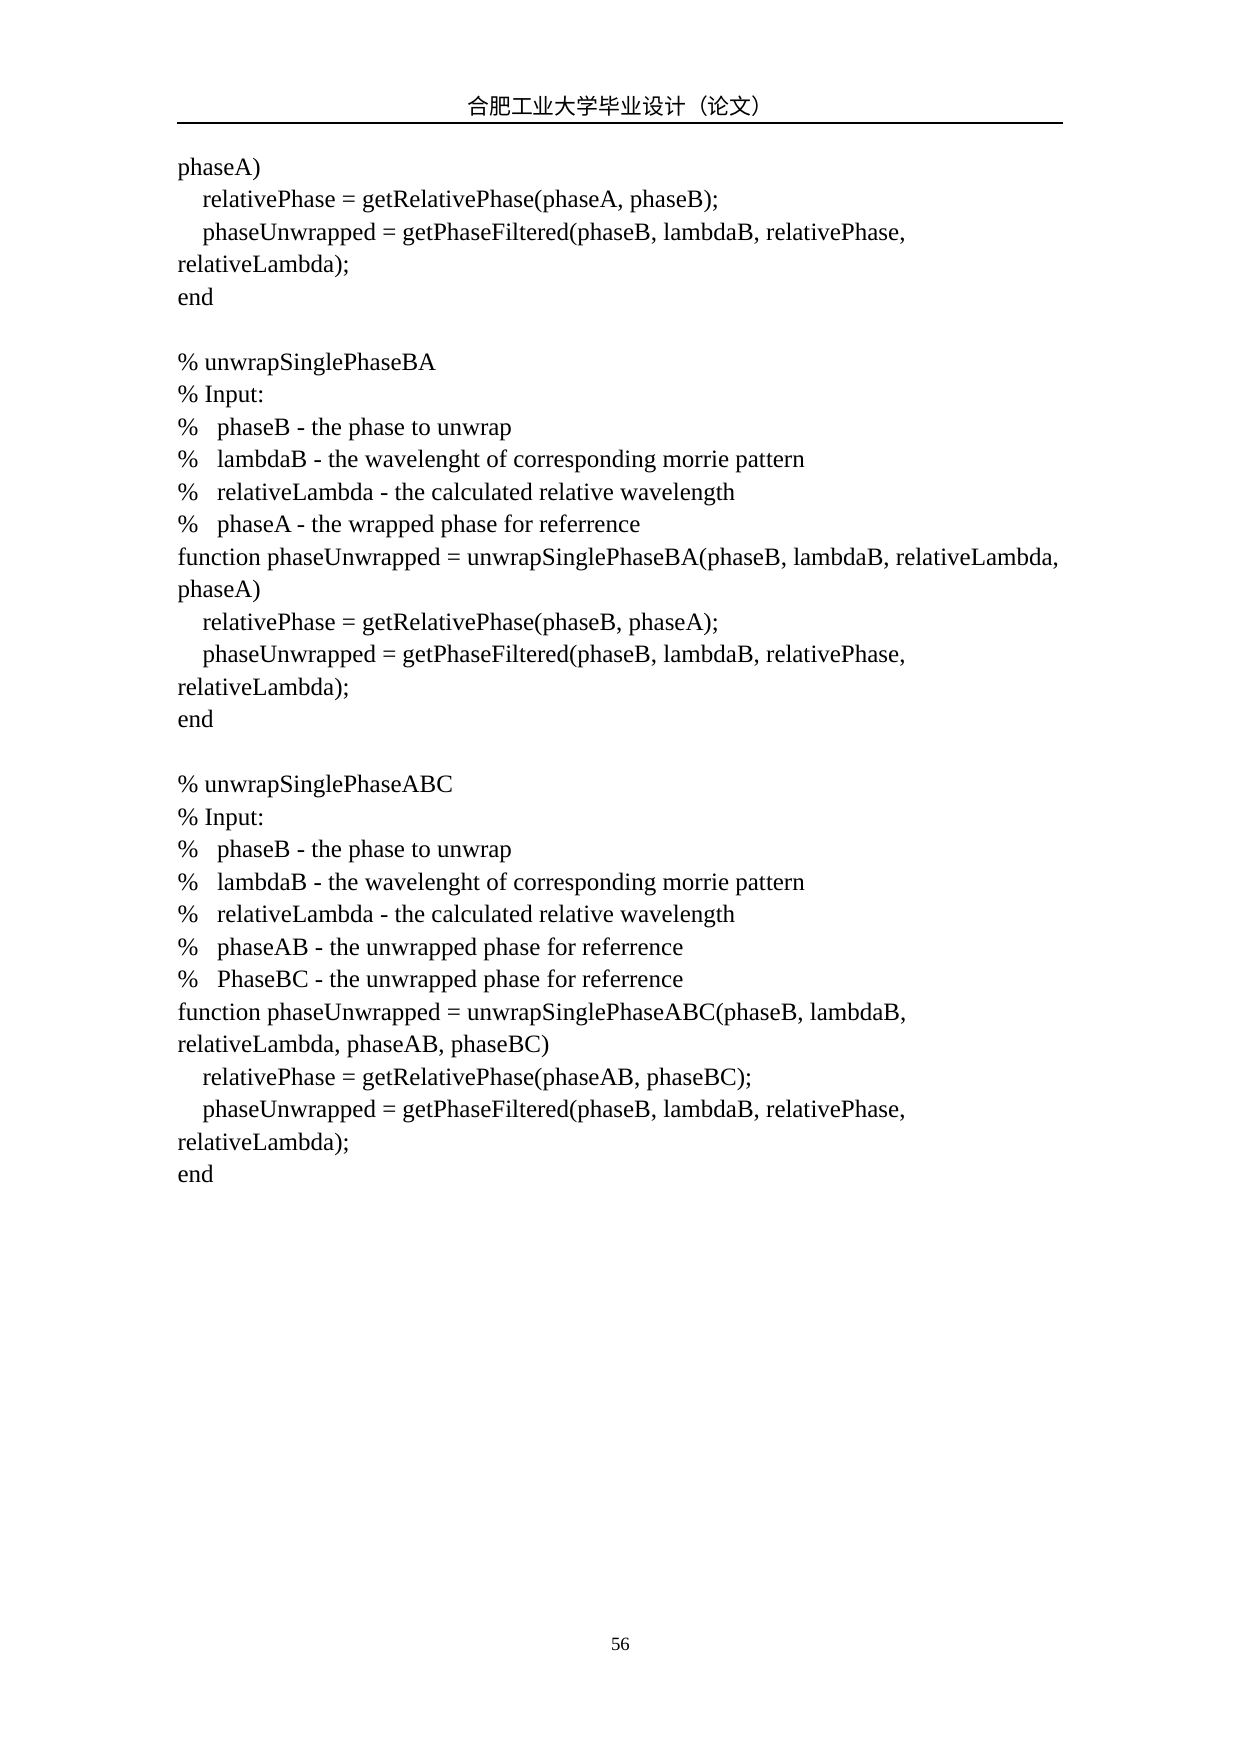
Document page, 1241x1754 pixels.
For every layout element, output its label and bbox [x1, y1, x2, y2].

text [177, 150, 1063, 1190]
